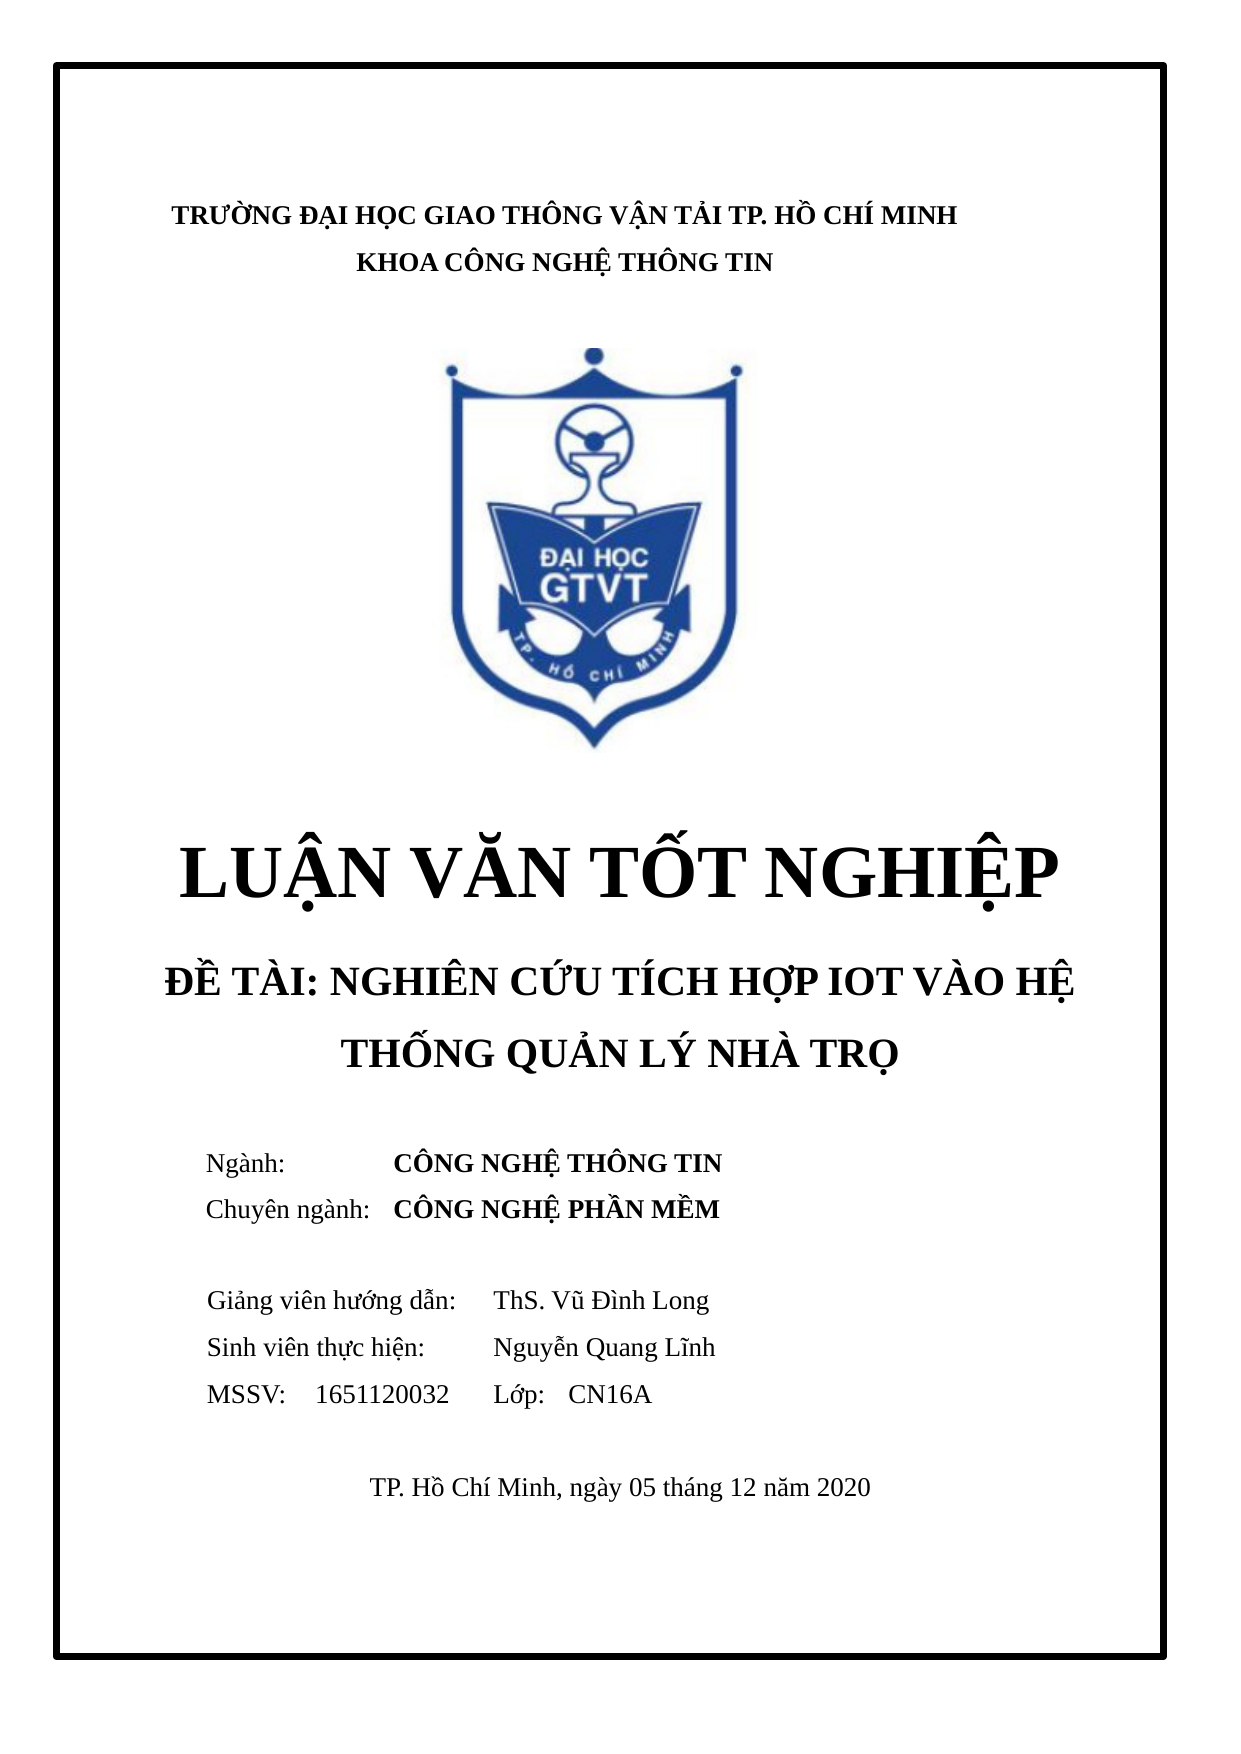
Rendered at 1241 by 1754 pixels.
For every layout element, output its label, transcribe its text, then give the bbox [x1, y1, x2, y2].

text ĐỀ TÀI: NGHIÊN CỨU TÍCH HỢP IOT VÀO HỆ THỐNG QUẢN LÝ NHÀ TRỌ [118, 956, 1122, 1076]
picture [431, 348, 758, 753]
text Sinh viên thực hiện: Nguyễn Quang Lĩnh [193, 1331, 1122, 1362]
text LUẬN VĂN TỐT NGHIỆP [118, 827, 1122, 913]
text TP. Hồ Chí Minh, ngày 05 tháng 12 năm 2020 [118, 1471, 1122, 1502]
text Giảng viên hướng dẫn: ThS. Vũ Đình Long [118, 1284, 1122, 1316]
text Ngành: CÔNG NGHỆ THÔNG TIN [206, 1147, 1122, 1178]
text Chuyên ngành: CÔNG NGHỆ PHẦN MỀM [206, 1193, 1122, 1225]
table_header TRƯỜNG ĐẠI HỌC GIAO THÔNG VẬN TẢI TP. HỒ CHÍ MINH KHOA CÔNG NGHỆ THÔNG TIN [107, 200, 1022, 292]
text MSSV: 1651120032 Lớp: CN16A [193, 1378, 1122, 1409]
